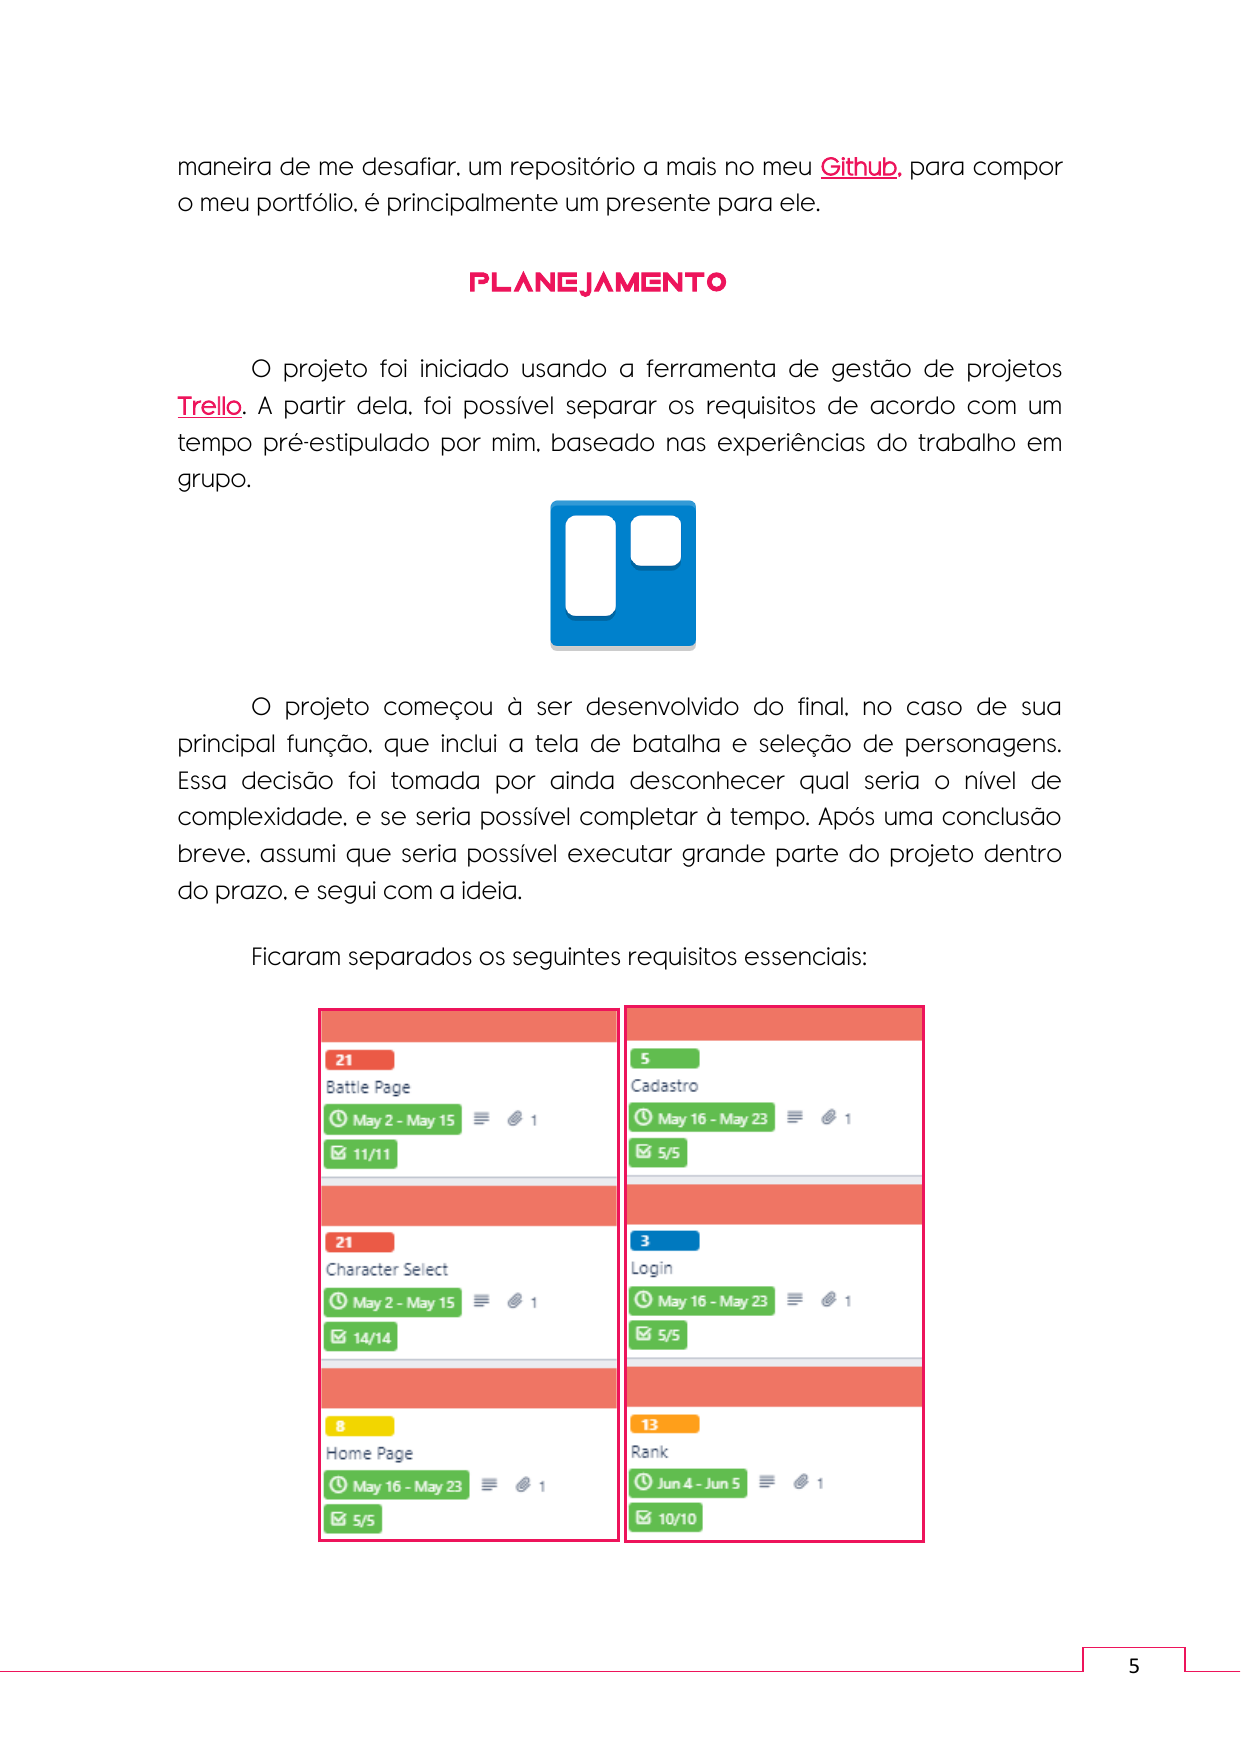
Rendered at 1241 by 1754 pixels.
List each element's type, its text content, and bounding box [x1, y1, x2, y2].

title PLANEJAMENTO [133, 250, 1063, 300]
text O projeto começou à ser desenvolvido do final, no caso de sua principal função, que inclui a tela de batalha e seleção de personagens. Essa decisão foi tomada por ainda desconhecer qual seria o nível de complexidade, e se seria possível completar à tempo. Após uma conclusão breve, assumi que seria possível executar grande parte do projeto dentro do prazo, e segui com a ideia. [177, 526, 1063, 907]
picture [627, 1008, 922, 1540]
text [177, 148, 1063, 219]
picture [321, 1011, 617, 1539]
text Ficaram separados os seguintes requisitos essenciais: [177, 937, 1063, 972]
picture [540, 495, 700, 656]
text O projeto foi iniciado usando a ferramenta de gestão de projetos Trello. A partir dela, foi possível separar os requisitos de acordo com um tempo pré-estipulado por mim, baseado nas experiências do trabalho em grupo. [177, 350, 1063, 495]
